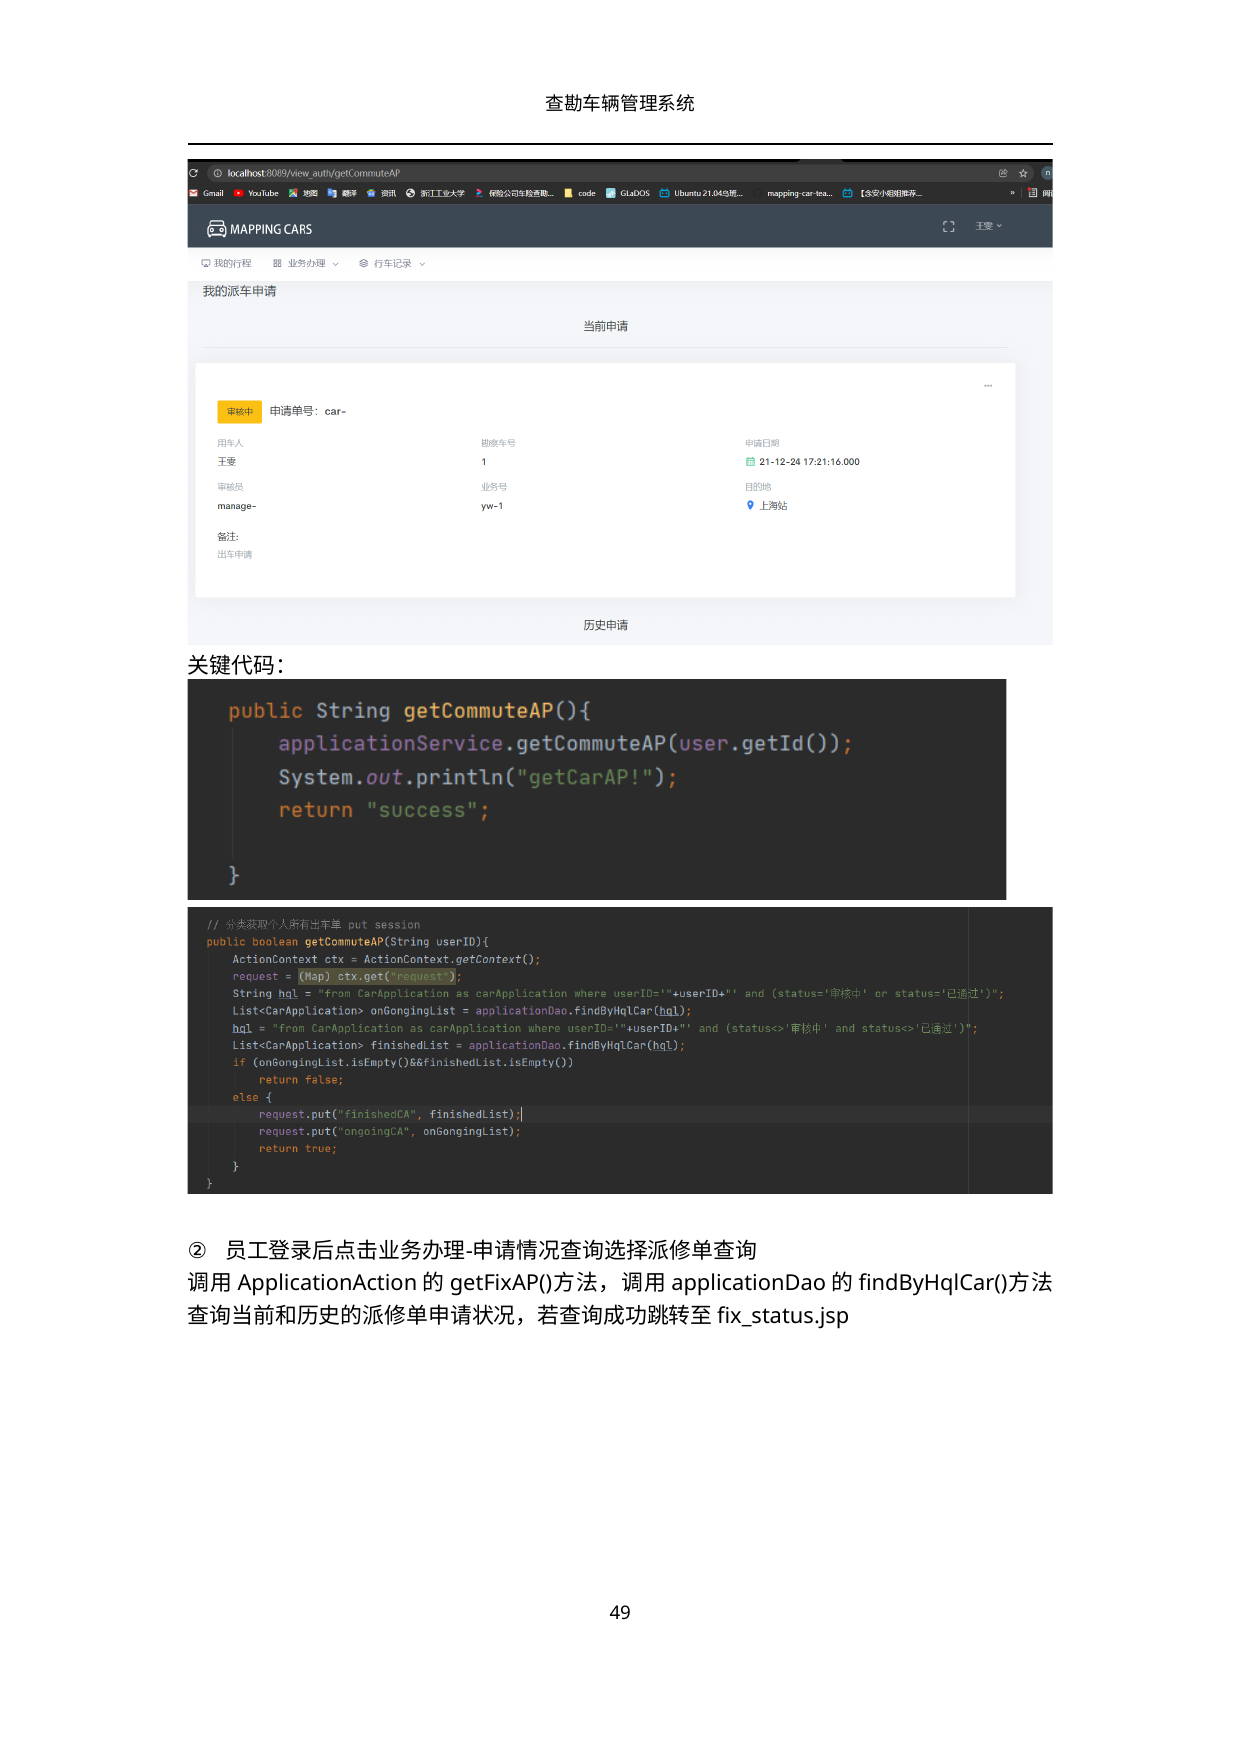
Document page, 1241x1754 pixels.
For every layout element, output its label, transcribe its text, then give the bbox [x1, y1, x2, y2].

list 员工登录后点击业务办理-申请情况查询选择派修单查询 [187, 1232, 1053, 1265]
text 调用ApplicationAction的getFixAP()方法，调用applicationDao的findByHqlCar()方法查询当前和历史的派修单申请状况，若查询成功跳转至fix_status.jsp [187, 1265, 1053, 1330]
text 关键代码： [187, 647, 1053, 680]
picture [187, 907, 1053, 1194]
picture [187, 679, 1007, 900]
picture [187, 159, 1053, 645]
